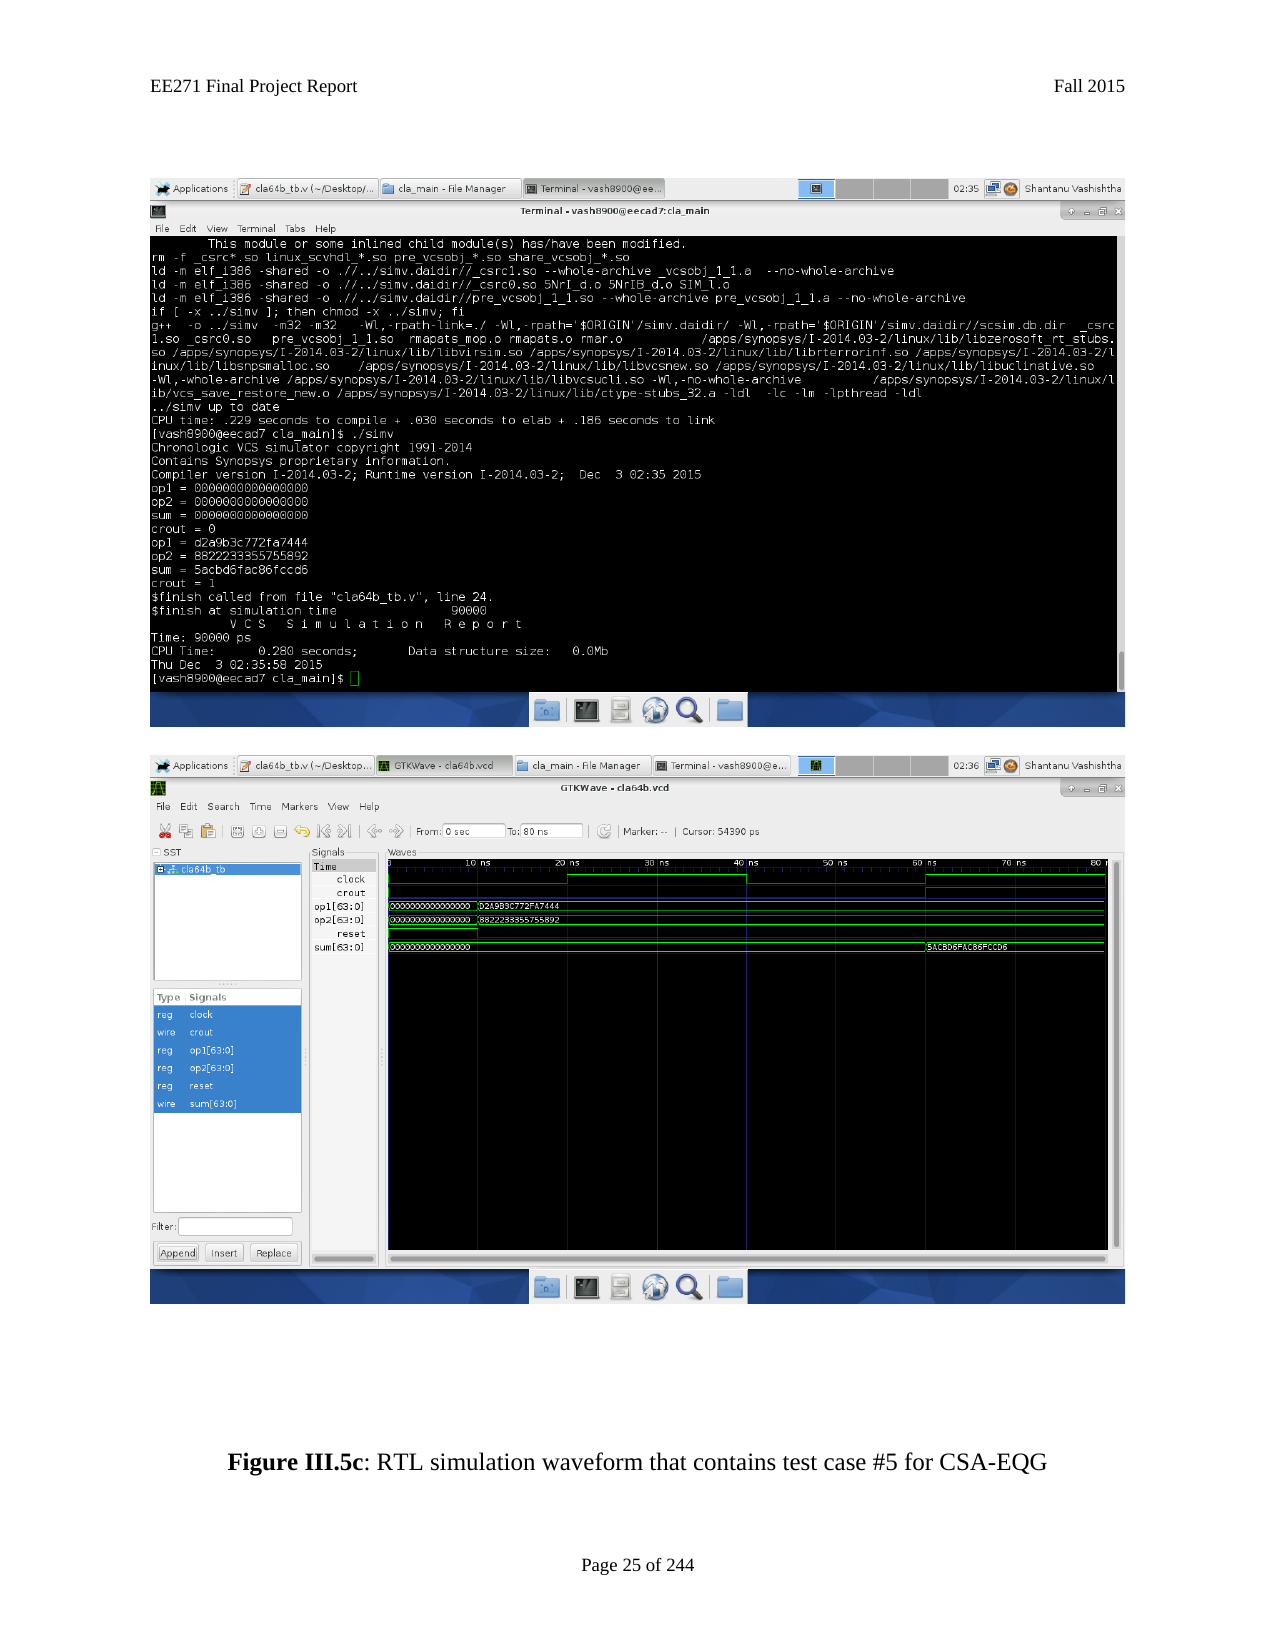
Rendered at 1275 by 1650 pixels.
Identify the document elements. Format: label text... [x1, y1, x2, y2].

picture [150, 178, 1125, 727]
text Figure III.5c: RTL simulation waveform that contains test case #5 for CSA-EQG [150, 1447, 1125, 1476]
picture [150, 755, 1125, 1304]
